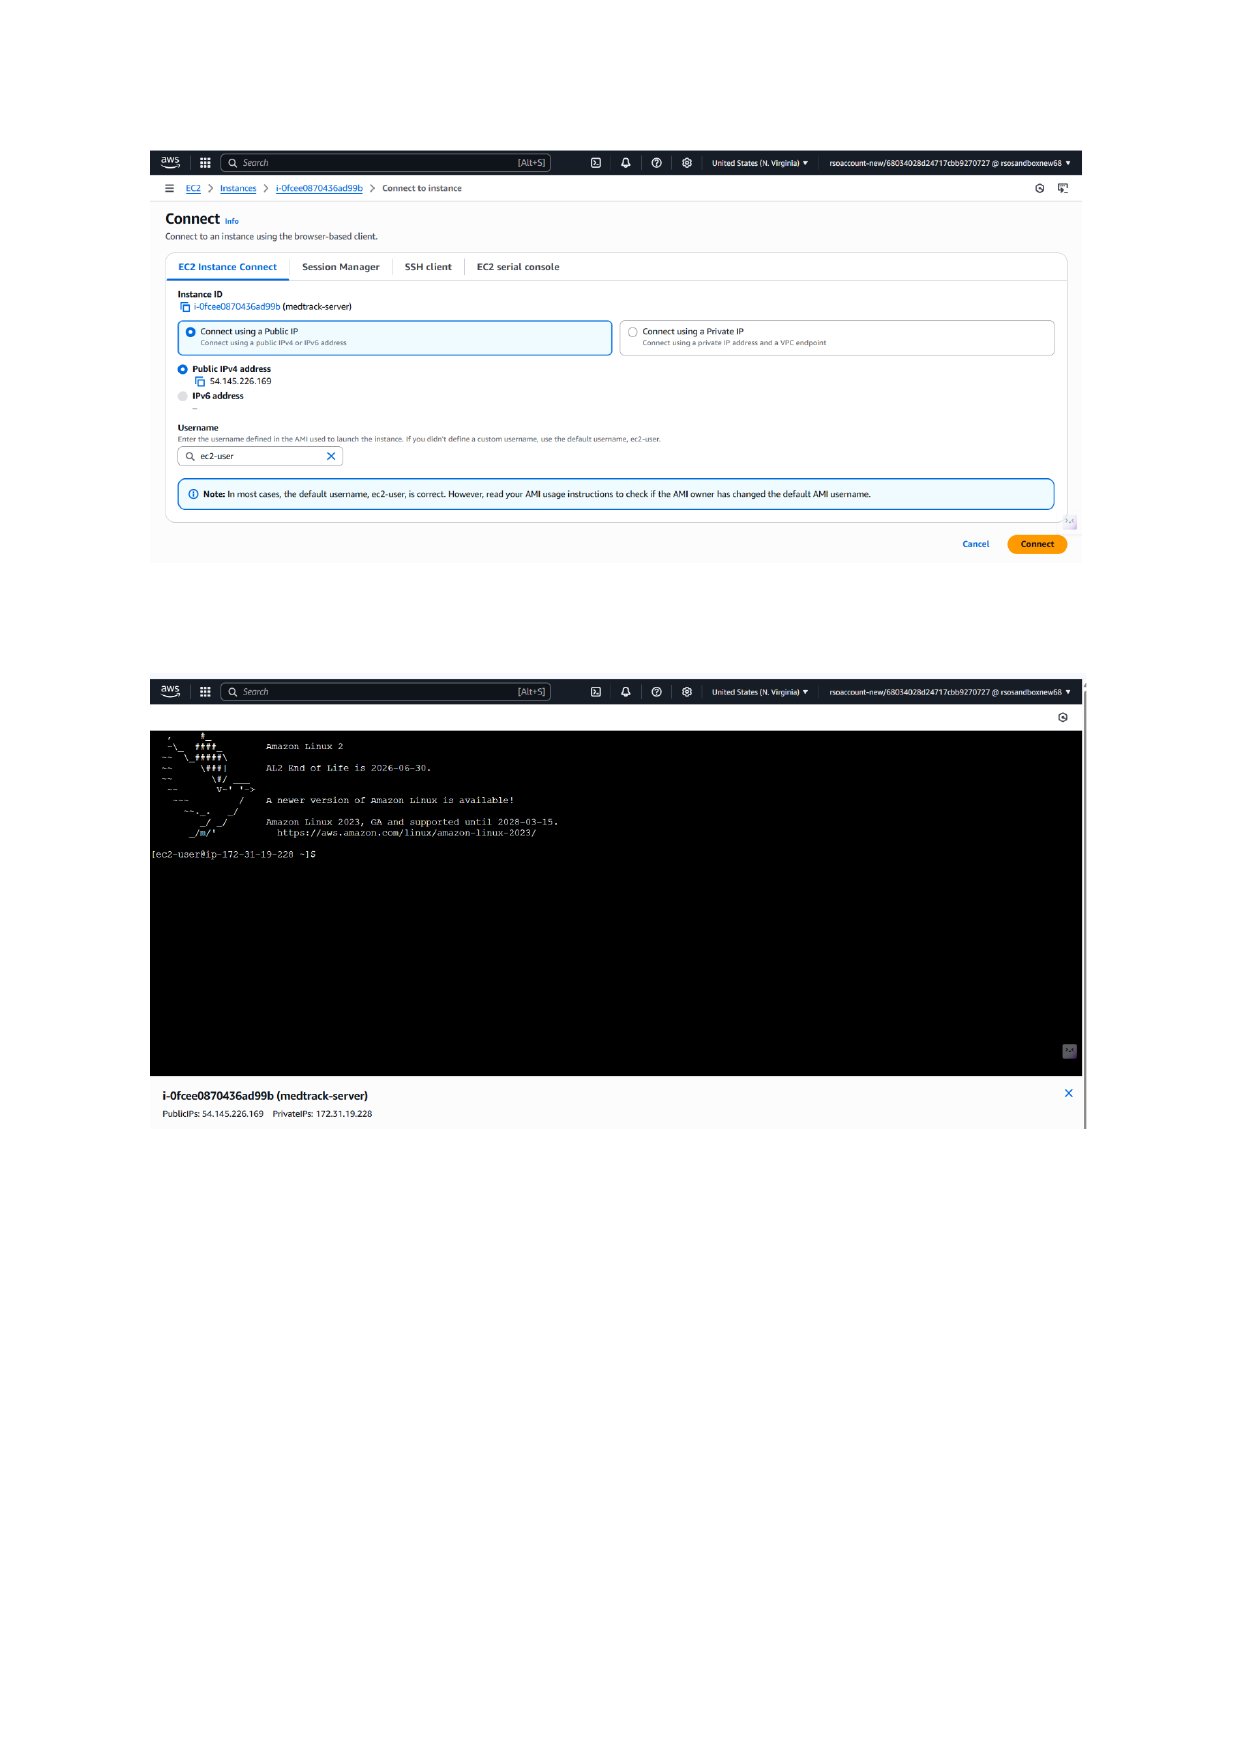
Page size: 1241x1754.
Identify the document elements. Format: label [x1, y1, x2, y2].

picture [150, 673, 1087, 1129]
picture [150, 150, 1083, 563]
